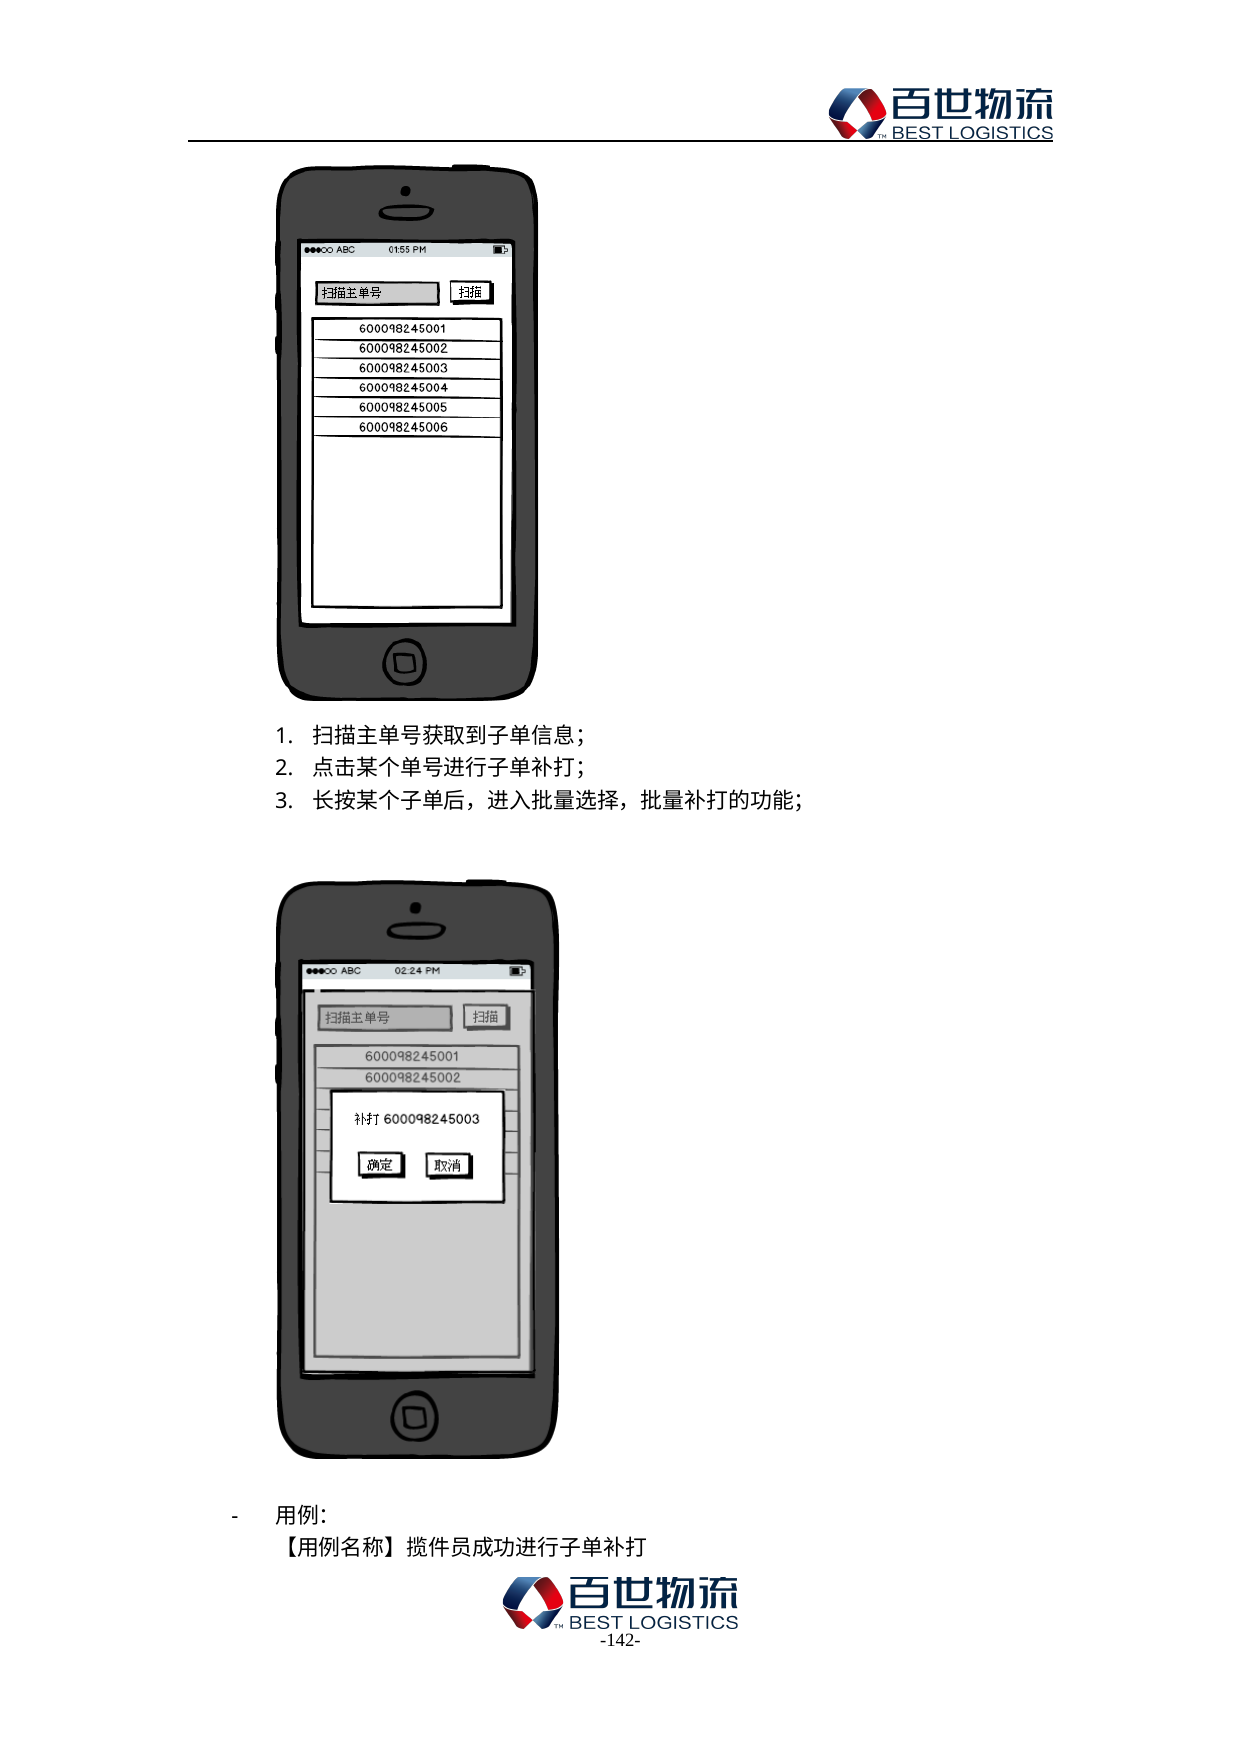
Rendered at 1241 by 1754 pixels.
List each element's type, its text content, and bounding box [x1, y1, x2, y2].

list 【用例名称】揽件员成功进行子单补打 [275, 1530, 1053, 1562]
list 长按某个子单后，进入批量选择，批量补打的功能； [275, 782, 1053, 815]
list 点击某个单号进行子单补打； [275, 750, 1053, 782]
list 用例： [231, 1497, 1053, 1530]
picture [275, 879, 560, 1459]
picture [275, 164, 539, 701]
picture [828, 88, 1053, 139]
list 扫描主单号获取到子单信息； [275, 717, 1053, 750]
picture [502, 1577, 738, 1629]
